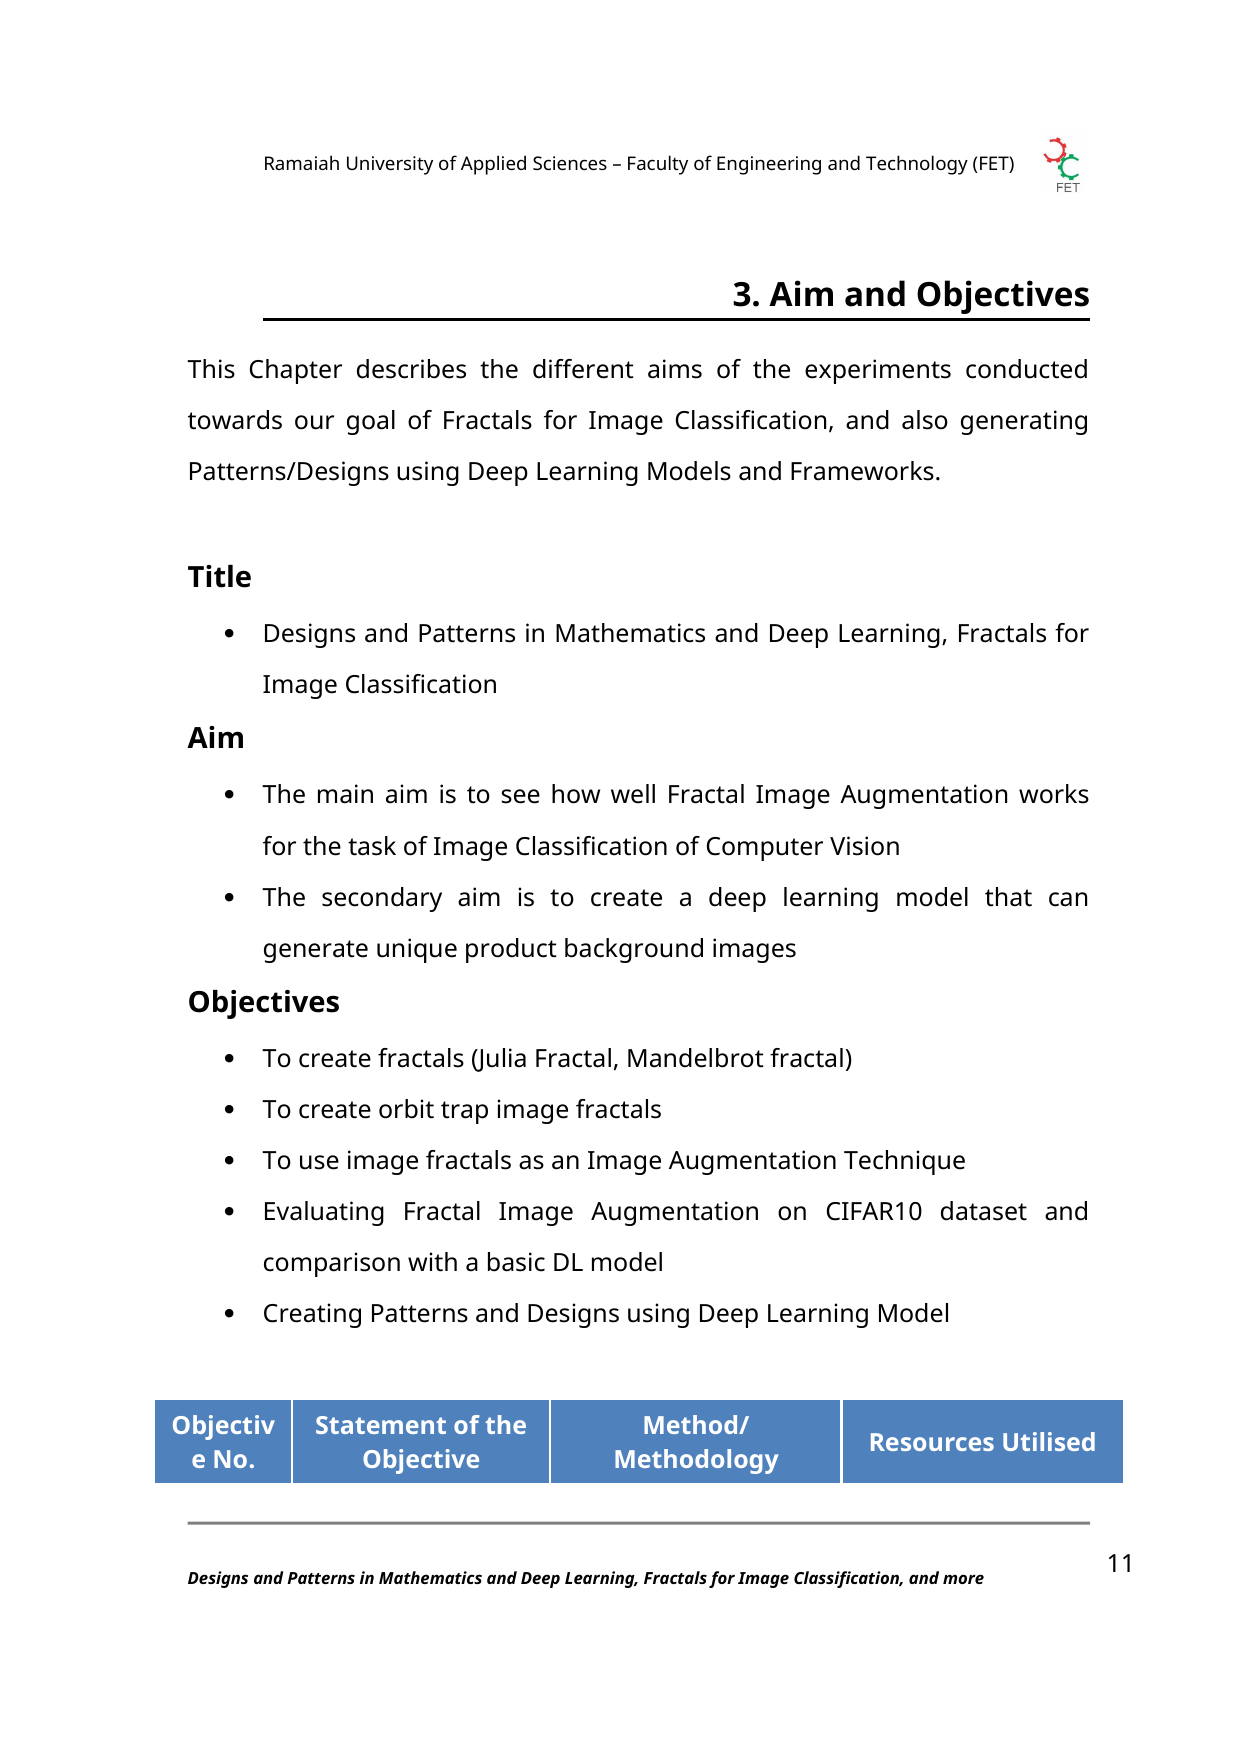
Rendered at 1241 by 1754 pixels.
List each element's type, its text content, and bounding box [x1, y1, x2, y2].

text Objectives [187, 981, 1090, 1021]
subtitle 3. Aim and Objectives [262, 271, 1090, 321]
list Creating Patterns and Designs using Deep Learning Model [225, 1296, 1090, 1330]
text Aim [187, 718, 1090, 757]
list To use image fractals as an Image Augmentation Technique [225, 1143, 1090, 1177]
list To create fractals (Julia Fractal, Mandelbrot fractal) [225, 1041, 1090, 1075]
list Designs and Patterns in Mathematics and Deep Learning, Fractals for Image Classification [225, 616, 1090, 701]
text This Chapter describes the different aims of the experiments conducted towards our goal of Fractals for Image Classification, and also generating Patterns/Designs using Deep Learning Models and Frameworks. [187, 352, 1090, 488]
table_header Objective No. [155, 1400, 291, 1483]
table_header Method/ Methodology [551, 1400, 840, 1483]
list The secondary aim is to create a deep learning model that can generate unique product background images [225, 879, 1090, 964]
list The main aim is to see how well Fractal Image Augmentation works for the task of Image Classification of Computer Vision [225, 777, 1090, 862]
table_header Statement of the Objective [293, 1400, 549, 1483]
picture [1038, 127, 1091, 196]
list To create orbit trap image fractals [225, 1092, 1090, 1126]
list Evaluating Fractal Image Augmentation on CIFAR10 dataset and comparison with a basic DL model [225, 1194, 1090, 1279]
table_header Resources Utilised [843, 1400, 1123, 1483]
text Title [187, 556, 1090, 596]
